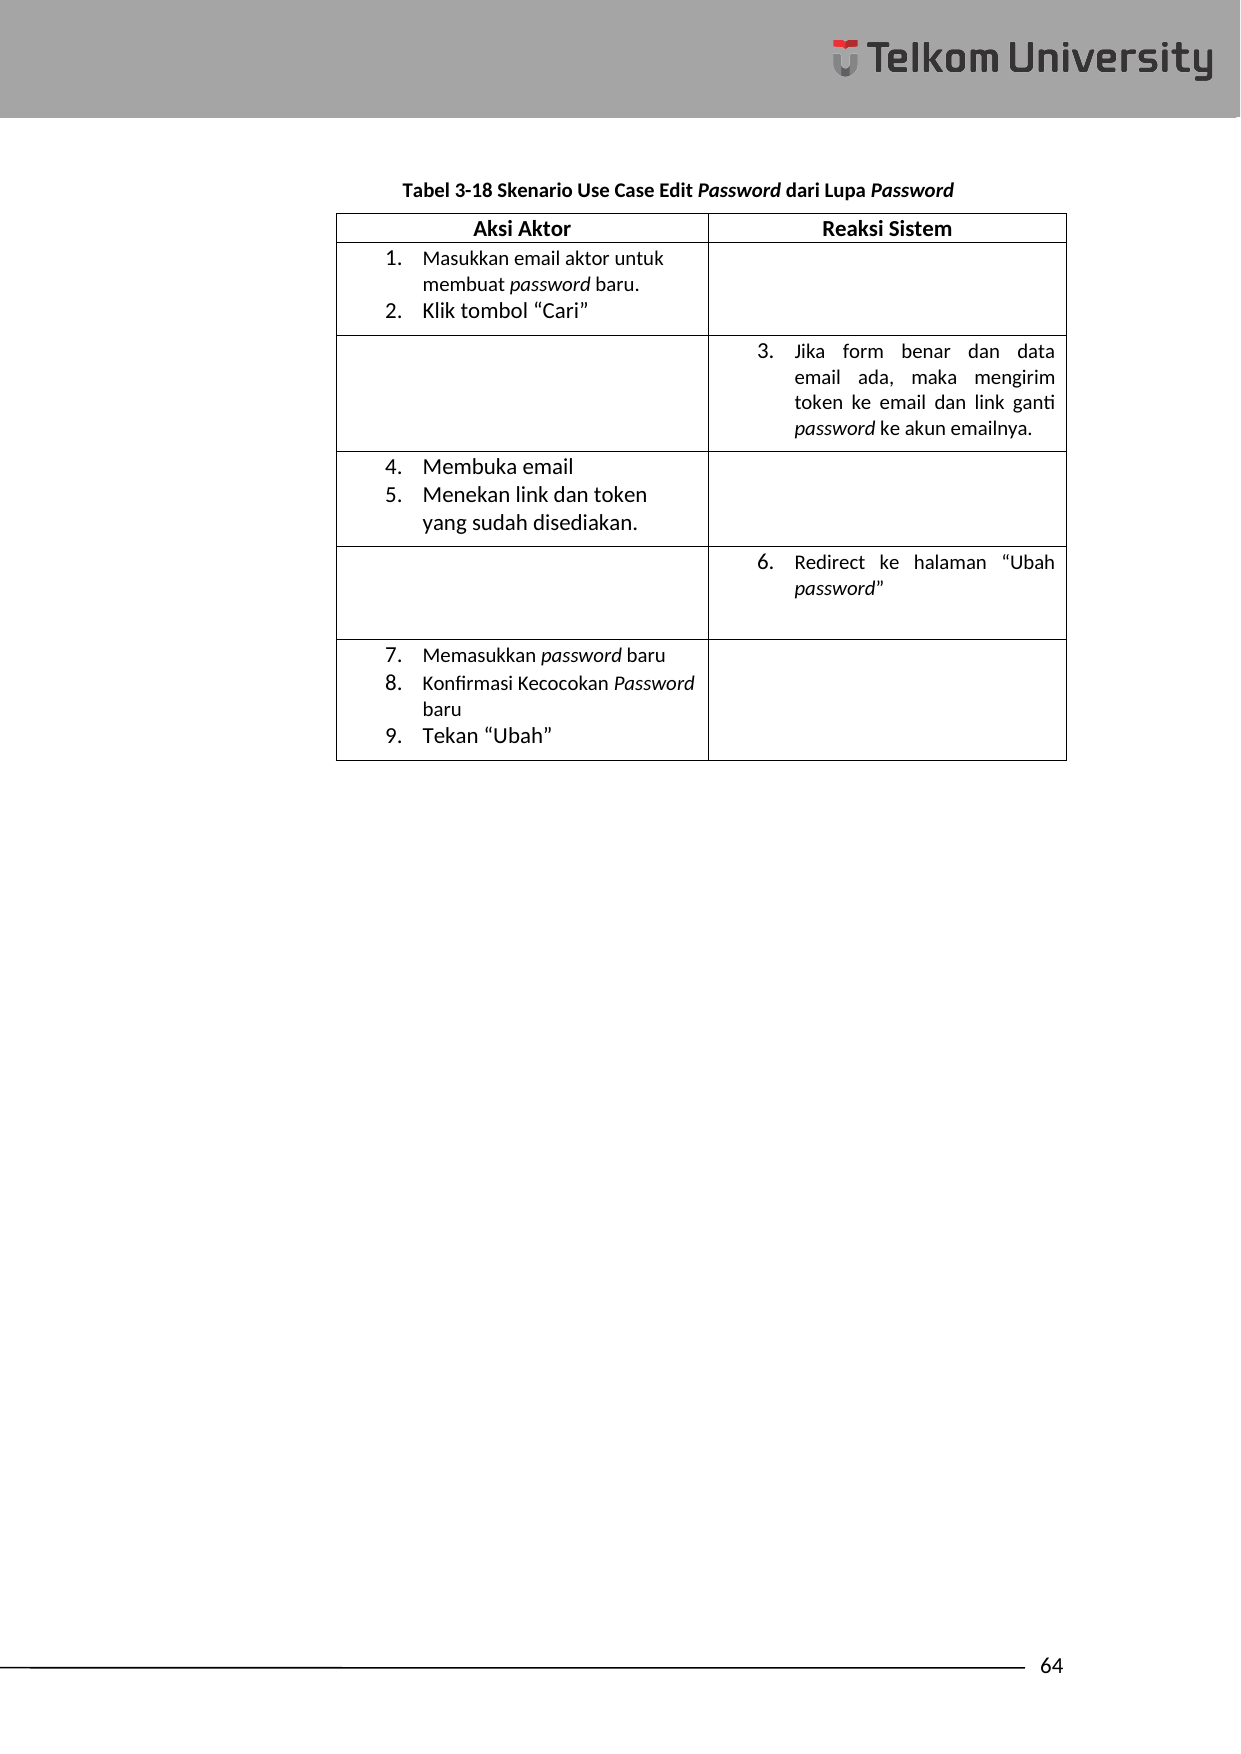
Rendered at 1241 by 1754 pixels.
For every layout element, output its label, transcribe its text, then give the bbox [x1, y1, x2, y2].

table_header Reaksi Sistem [709, 214, 1066, 242]
table_cell [337, 547, 708, 639]
table_cell [337, 336, 708, 451]
table_cell Masukkan email aktor untuk membuat password baru. Klik tombol “Cari” [337, 243, 708, 335]
table_cell [709, 452, 1066, 546]
picture [833, 40, 1213, 81]
table_cell Jika form benar dan data email ada, maka mengirim token ke email dan link ganti password ke akun emailnya. [709, 336, 1066, 451]
table_cell Redirect ke halaman “Ubah password” [709, 547, 1066, 639]
table_cell Membuka email Menekan link dan token yang sudah disediakan. [337, 452, 708, 546]
table_cell [709, 640, 1066, 760]
table_header Aksi Aktor [337, 214, 708, 242]
table_cell Memasukkan password baru Konfirmasi Kecocokan Password baru Tekan “Ubah” [337, 640, 708, 760]
table_cell [709, 243, 1066, 335]
